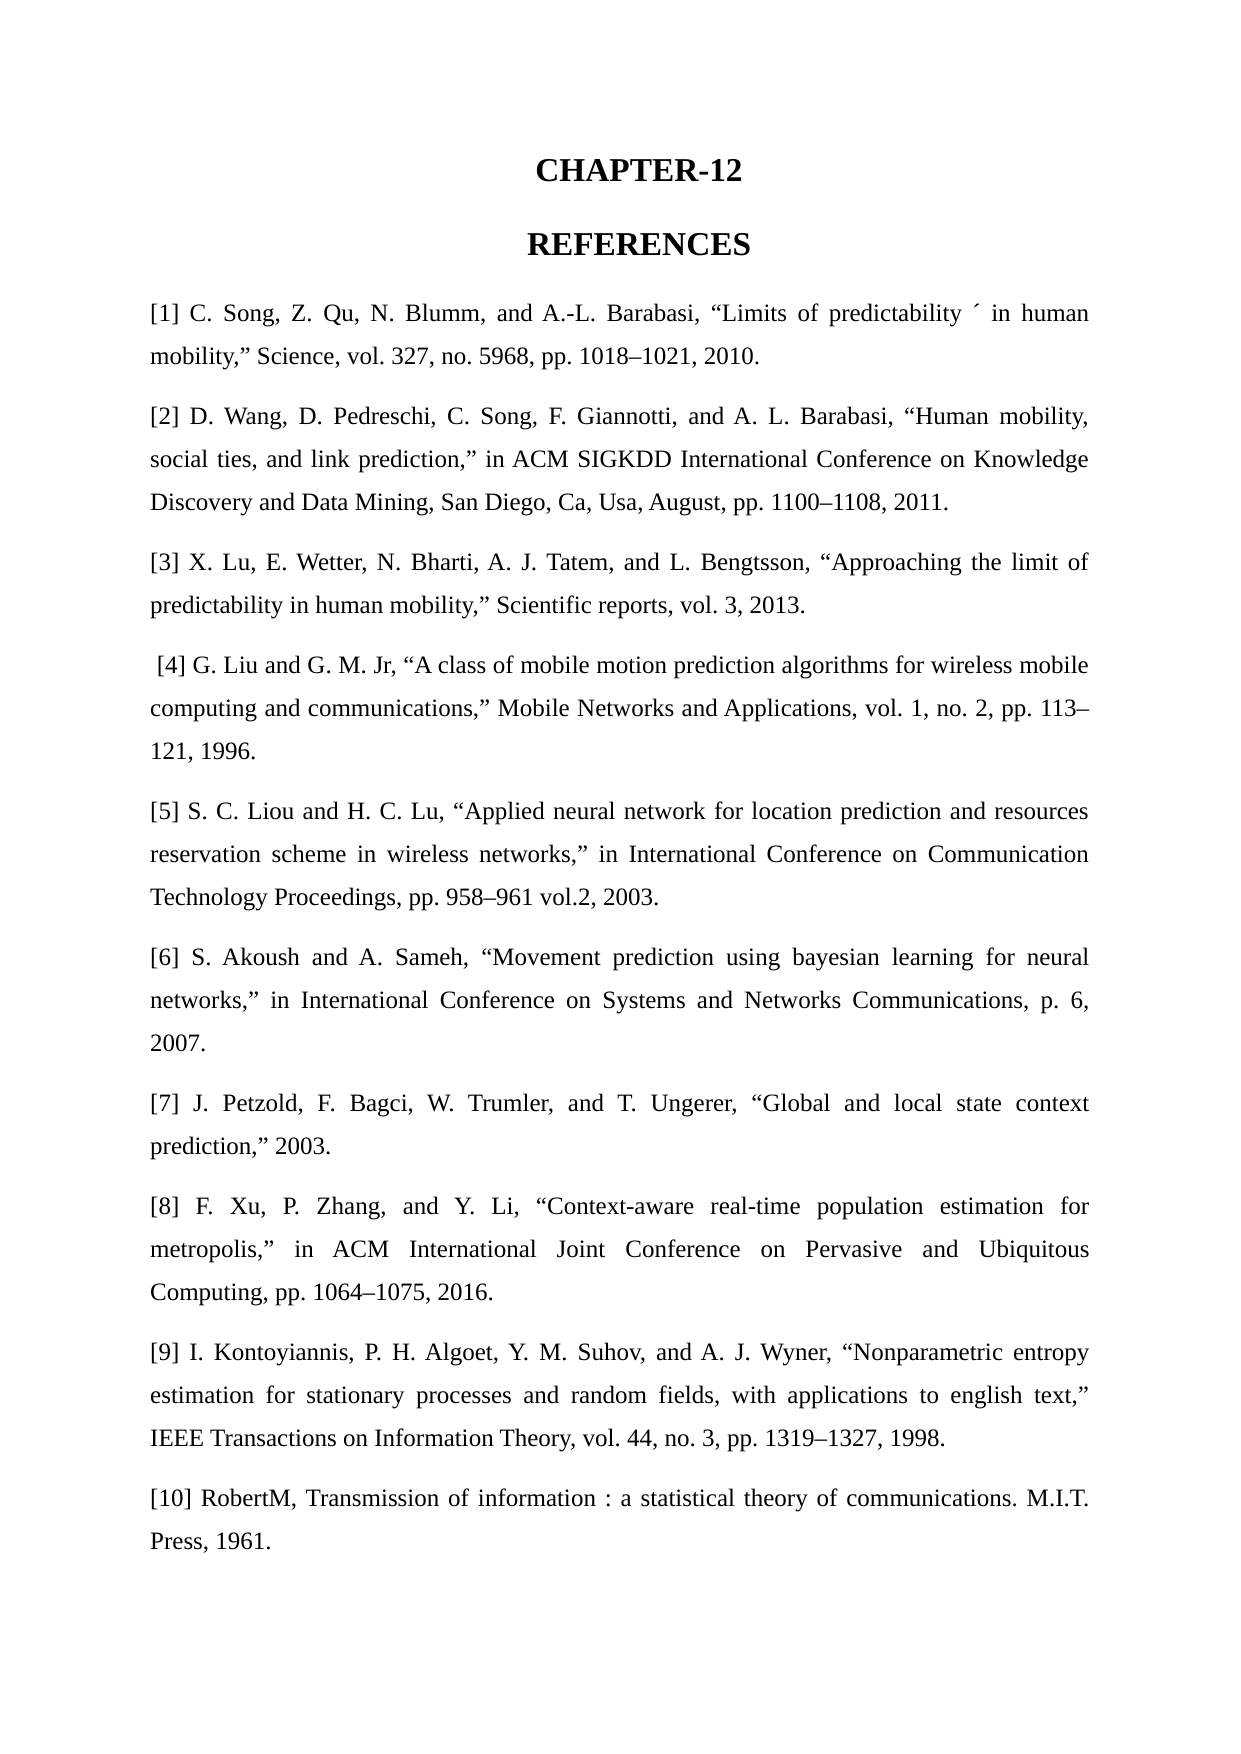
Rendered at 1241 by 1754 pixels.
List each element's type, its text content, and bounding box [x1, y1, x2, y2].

text [5] S. C. Liou and H. C. Lu, “Applied neural network for location prediction and resources reservation scheme in wireless networks,” in International Conference on Communication Technology Proceedings, pp. 958–961 vol.2, 2003. [150, 796, 1090, 911]
text [2] D. Wang, D. Pedreschi, C. Song, F. Giannotti, and A. L. Barabasi, “Human mobility, social ties, and link prediction,” in ACM SIGKDD International Conference on Knowledge Discovery and Data Mining, San Diego, Ca, Usa, August, pp. 1100–1108, 2011. [150, 401, 1090, 516]
text CHAPTER-12 [187, 150, 1090, 188]
text [10] RobertM, Transmission of information : a statistical theory of communications. M.I.T. Press, 1961. [150, 1483, 1090, 1555]
text [8] F. Xu, P. Zhang, and Y. Li, “Context-aware real-time population estimation for metropolis,” in ACM International Joint Conference on Pervasive and Ubiquitous Computing, pp. 1064–1075, 2016. [150, 1191, 1090, 1306]
text [6] S. Akoush and A. Sameh, “Movement prediction using bayesian learning for neural networks,” in International Conference on Systems and Networks Communications, p. 6, 2007. [150, 942, 1090, 1057]
text [7] J. Petzold, F. Bagci, W. Trumler, and T. Ungerer, “Global and local state context prediction,” 2003. [150, 1088, 1090, 1160]
text REFERENCES [187, 224, 1090, 262]
text [1] C. Song, Z. Qu, N. Blumm, and A.-L. Barabasi, “Limits of predictability ´ in human mobility,” Science, vol. 327, no. 5968, pp. 1018–1021, 2010. [150, 298, 1090, 370]
text [9] I. Kontoyiannis, P. H. Algoet, Y. M. Suhov, and A. J. Wyner, “Nonparametric entropy estimation for stationary processes and random fields, with applications to english text,” IEEE Transactions on Information Theory, vol. 44, no. 3, pp. 1319–1327, 1998. [150, 1337, 1090, 1452]
text [4] G. Liu and G. M. Jr, “A class of mobile motion prediction algorithms for wireless mobile computing and communications,” Mobile Networks and Applications, vol. 1, no. 2, pp. 113–121, 1996. [150, 650, 1090, 765]
text [3] X. Lu, E. Wetter, N. Bharti, A. J. Tatem, and L. Bengtsson, “Approaching the limit of predictability in human mobility,” Scientific reports, vol. 3, 2013. [150, 547, 1090, 619]
